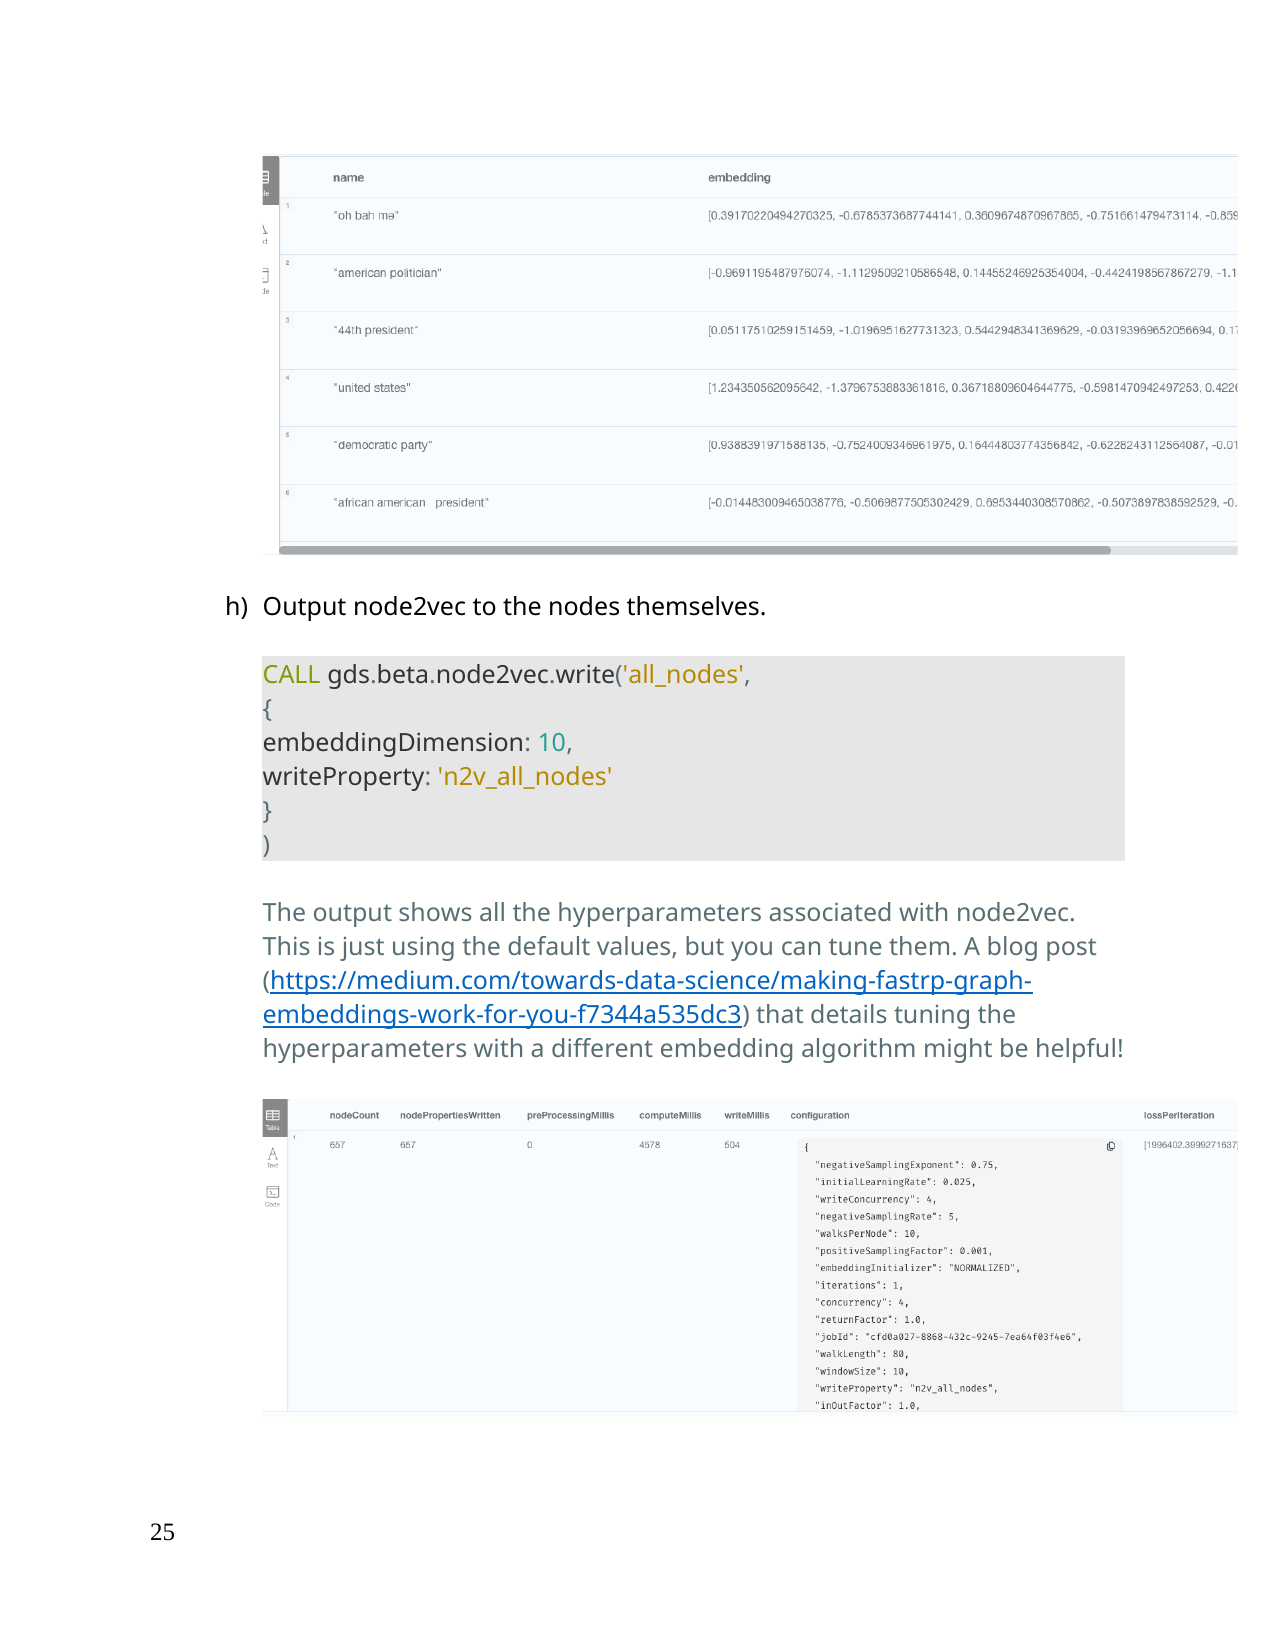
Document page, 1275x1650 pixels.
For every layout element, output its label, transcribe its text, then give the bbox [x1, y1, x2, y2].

list ) [262, 827, 1125, 861]
picture [262, 150, 1238, 555]
list The output shows all the hyperparameters associated with node2vec. This is just using the default values, but you can tune them. A blog post (https://medium.com/towards-data-science/making-fastrp-graph-embeddings-work-for-you-f7344a535dc3) that details tuning the hyperparameters with a different embedding algorithm might be helpful! [262, 895, 1125, 1065]
list writeProperty: 'n2v_all_nodes' [262, 758, 1125, 793]
list embeddingDimension: 10, [262, 724, 1125, 758]
list Output node2vec to the nodes themselves. [225, 588, 1125, 622]
list CALL gds.beta.node2vec.write('all_nodes', [262, 656, 1125, 690]
picture [262, 1099, 1238, 1417]
list { [262, 690, 1125, 724]
list } [262, 793, 1125, 827]
